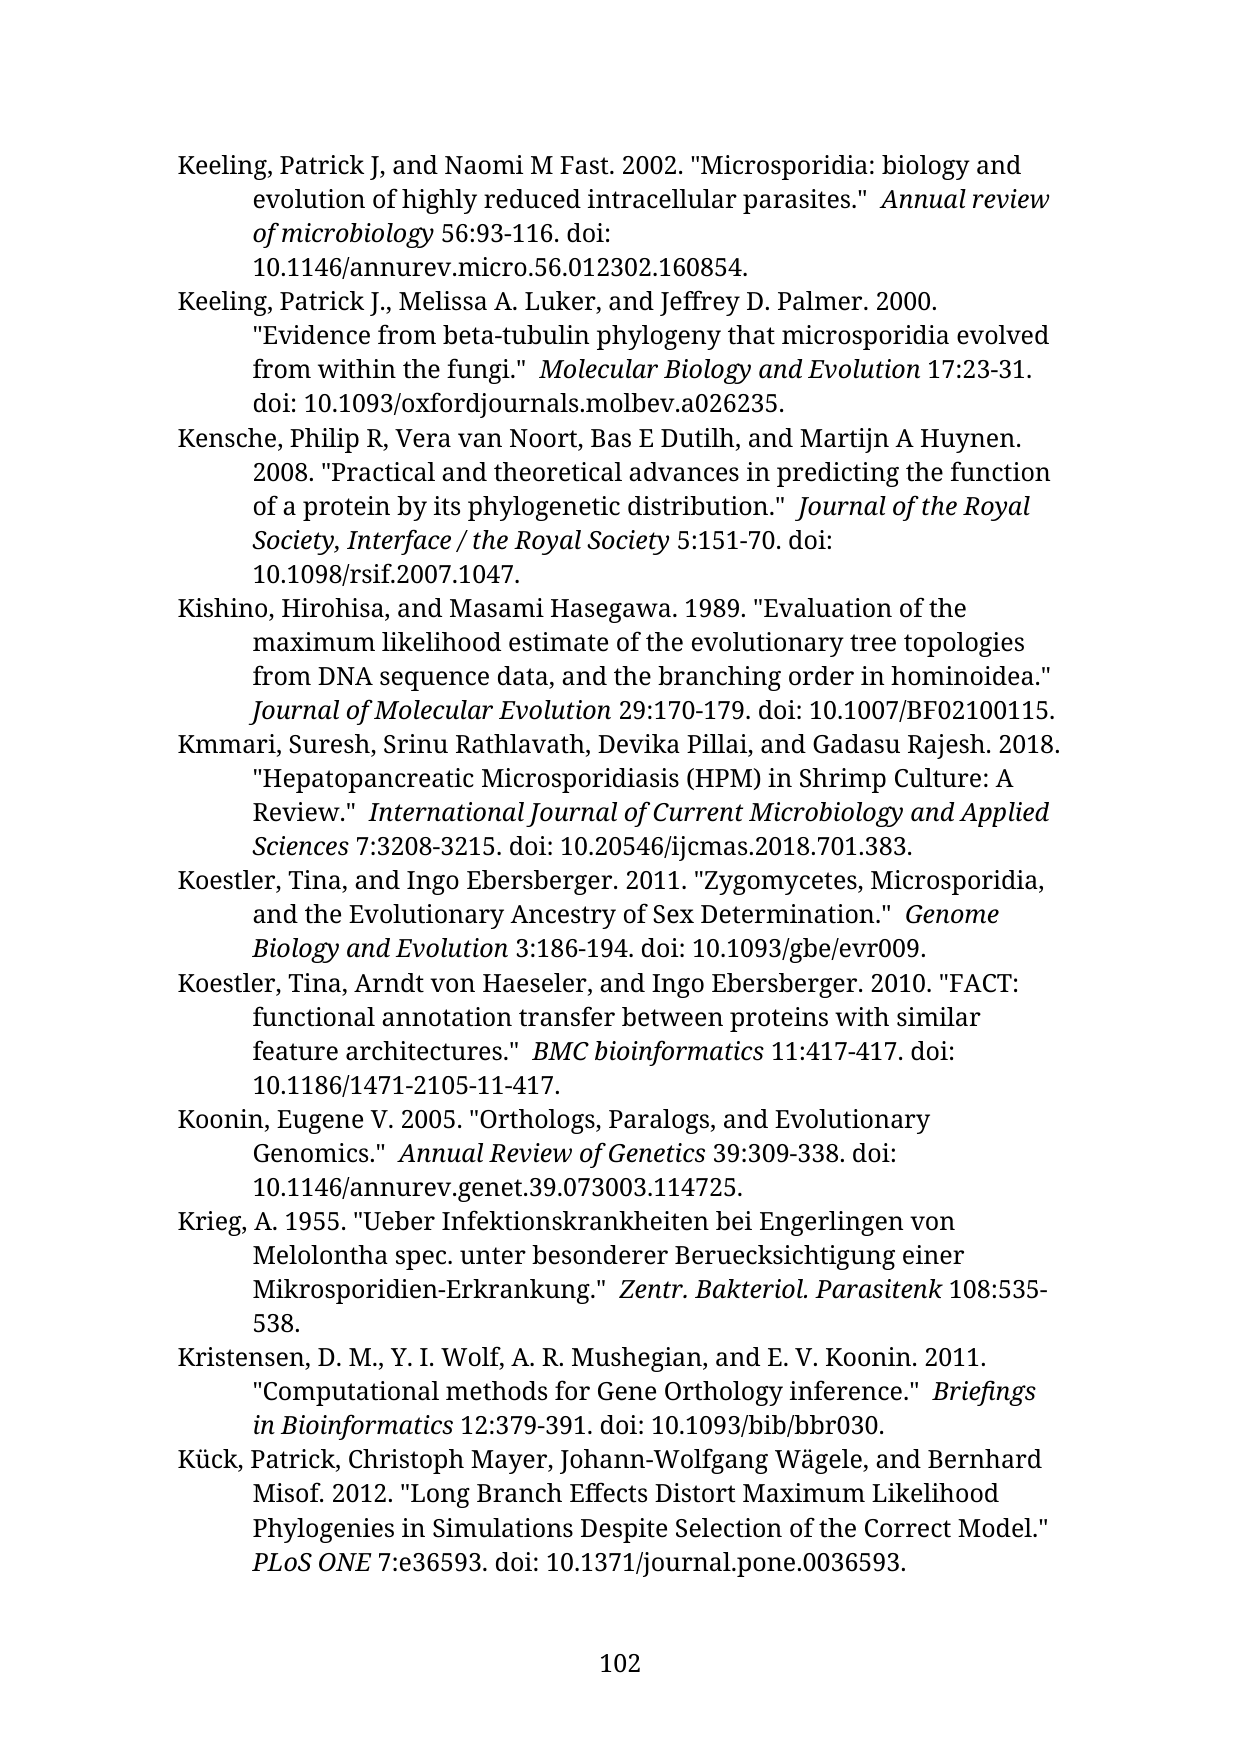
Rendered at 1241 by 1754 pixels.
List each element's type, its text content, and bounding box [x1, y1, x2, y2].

text Keeling, Patrick J, and Naomi M Fast. 2002. "Microsporidia: biology and evolution of highly reduced intracellular parasites." Annual review of microbiology 56:93-116. doi: 10.1146/annurev.micro.56.012302.160854. [177, 148, 1063, 284]
text Keeling, Patrick J., Melissa A. Luker, and Jeffrey D. Palmer. 2000. "Evidence from beta-tubulin phylogeny that microsporidia evolved from within the fungi." Molecular Biology and Evolution 17:23-31. doi: 10.1093/oxfordjournals.molbev.a026235. [177, 284, 1063, 420]
text Kück, Patrick, Christoph Mayer, Johann-Wolfgang Wägele, and Bernhard Misof. 2012. "Long Branch Effects Distort Maximum Likelihood Phylogenies in Simulations Despite Selection of the Correct Model." PLoS ONE 7:e36593. doi: 10.1371/journal.pone.0036593. [177, 1442, 1063, 1578]
text Kishino, Hirohisa, and Masami Hasegawa. 1989. "Evaluation of the maximum likelihood estimate of the evolutionary tree topologies from DNA sequence data, and the branching order in hominoidea." Journal of Molecular Evolution 29:170-179. doi: 10.1007/BF02100115. [177, 591, 1063, 727]
text Koestler, Tina, Arndt von Haeseler, and Ingo Ebersberger. 2010. "FACT: functional annotation transfer between proteins with similar feature architectures." BMC bioinformatics 11:417-417. doi: 10.1186/1471-2105-11-417. [177, 965, 1063, 1101]
text Kristensen, D. M., Y. I. Wolf, A. R. Mushegian, and E. V. Koonin. 2011. "Computational methods for Gene Orthology inference." Briefings in Bioinformatics 12:379-391. doi: 10.1093/bib/bbr030. [177, 1340, 1063, 1442]
text Kmmari, Suresh, Srinu Rathlavath, Devika Pillai, and Gadasu Rajesh. 2018. "Hepatopancreatic Microsporidiasis (HPM) in Shrimp Culture: A Review." International Journal of Current Microbiology and Applied Sciences 7:3208-3215. doi: 10.20546/ijcmas.2018.701.383. [177, 727, 1063, 863]
text Koestler, Tina, and Ingo Ebersberger. 2011. "Zygomycetes, Microsporidia, and the Evolutionary Ancestry of Sex Determination." Genome Biology and Evolution 3:186-194. doi: 10.1093/gbe/evr009. [177, 863, 1063, 965]
text Krieg, A. 1955. "Ueber Infektionskrankheiten bei Engerlingen von Melolontha spec. unter besonderer Beruecksichtigung einer Mikrosporidien-Erkrankung." Zentr. Bakteriol. Parasitenk 108:535-538. [177, 1204, 1063, 1340]
text Koonin, Eugene V. 2005. "Orthologs, Paralogs, and Evolutionary Genomics." Annual Review of Genetics 39:309-338. doi: 10.1146/annurev.genet.39.073003.114725. [177, 1101, 1063, 1204]
text Kensche, Philip R, Vera van Noort, Bas E Dutilh, and Martijn A Huynen. 2008. "Practical and theoretical advances in predicting the function of a protein by its phylogenetic distribution." Journal of the Royal Society, Interface / the Royal Society 5:151-70. doi: 10.1098/rsif.2007.1047. [177, 420, 1063, 591]
